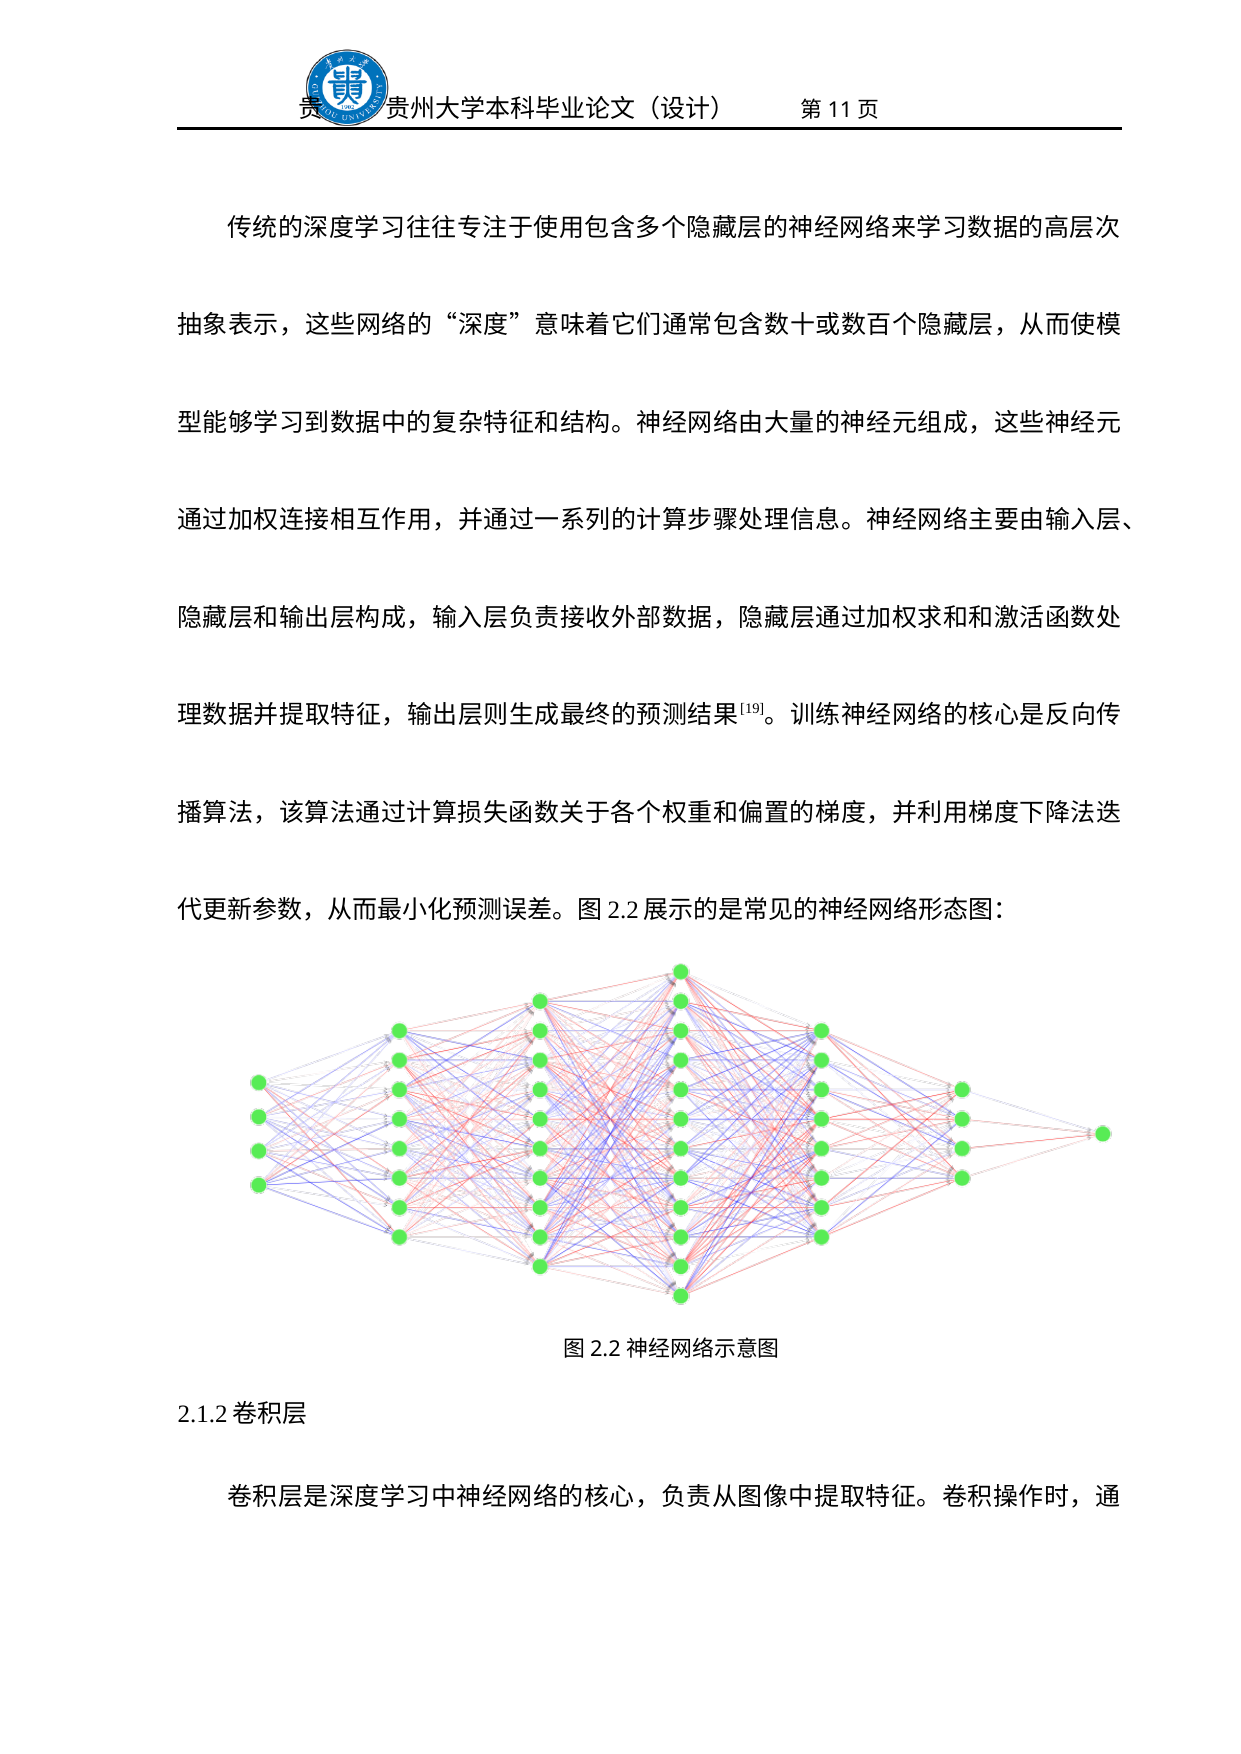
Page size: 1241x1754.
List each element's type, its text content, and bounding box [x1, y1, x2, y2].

picture [233, 958, 1116, 1311]
subtitle 2.1.2卷积层 [177, 1379, 1122, 1444]
picture [289, 130, 403, 134]
text 图2.2 神经网络示意图 [177, 1330, 1122, 1363]
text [177, 1462, 1122, 1527]
text 传统的深度学习往往专注于使用包含多个隐藏层的神经网络来学习数据的高层次抽象表示，这些网络的“深度”意味着它们通常包含数十或数百个隐藏层，从而使模型能够学习到数据中的复杂特征和结构。神经网络由大量的神经元组成，这些神经元通过加权连接相互作用，并通过一系列的计算步骤处理信息。神经网络主要由输入层、隐藏层和输出层构成，输入层负责接收外部数据，隐藏层通过加权求和和激活函数处理数据并提取特征，输出层则生成最终的预测结果[19]。训练神经网络的核心是反向传播算法，该算法通过计算损失函数关于各个权重和偏置的梯度，并利用梯度下降法迭代更新参数，从而最小化预测误差。图2.2展示的是常见的神经网络形态图： [177, 193, 1122, 940]
picture [289, 40, 403, 127]
